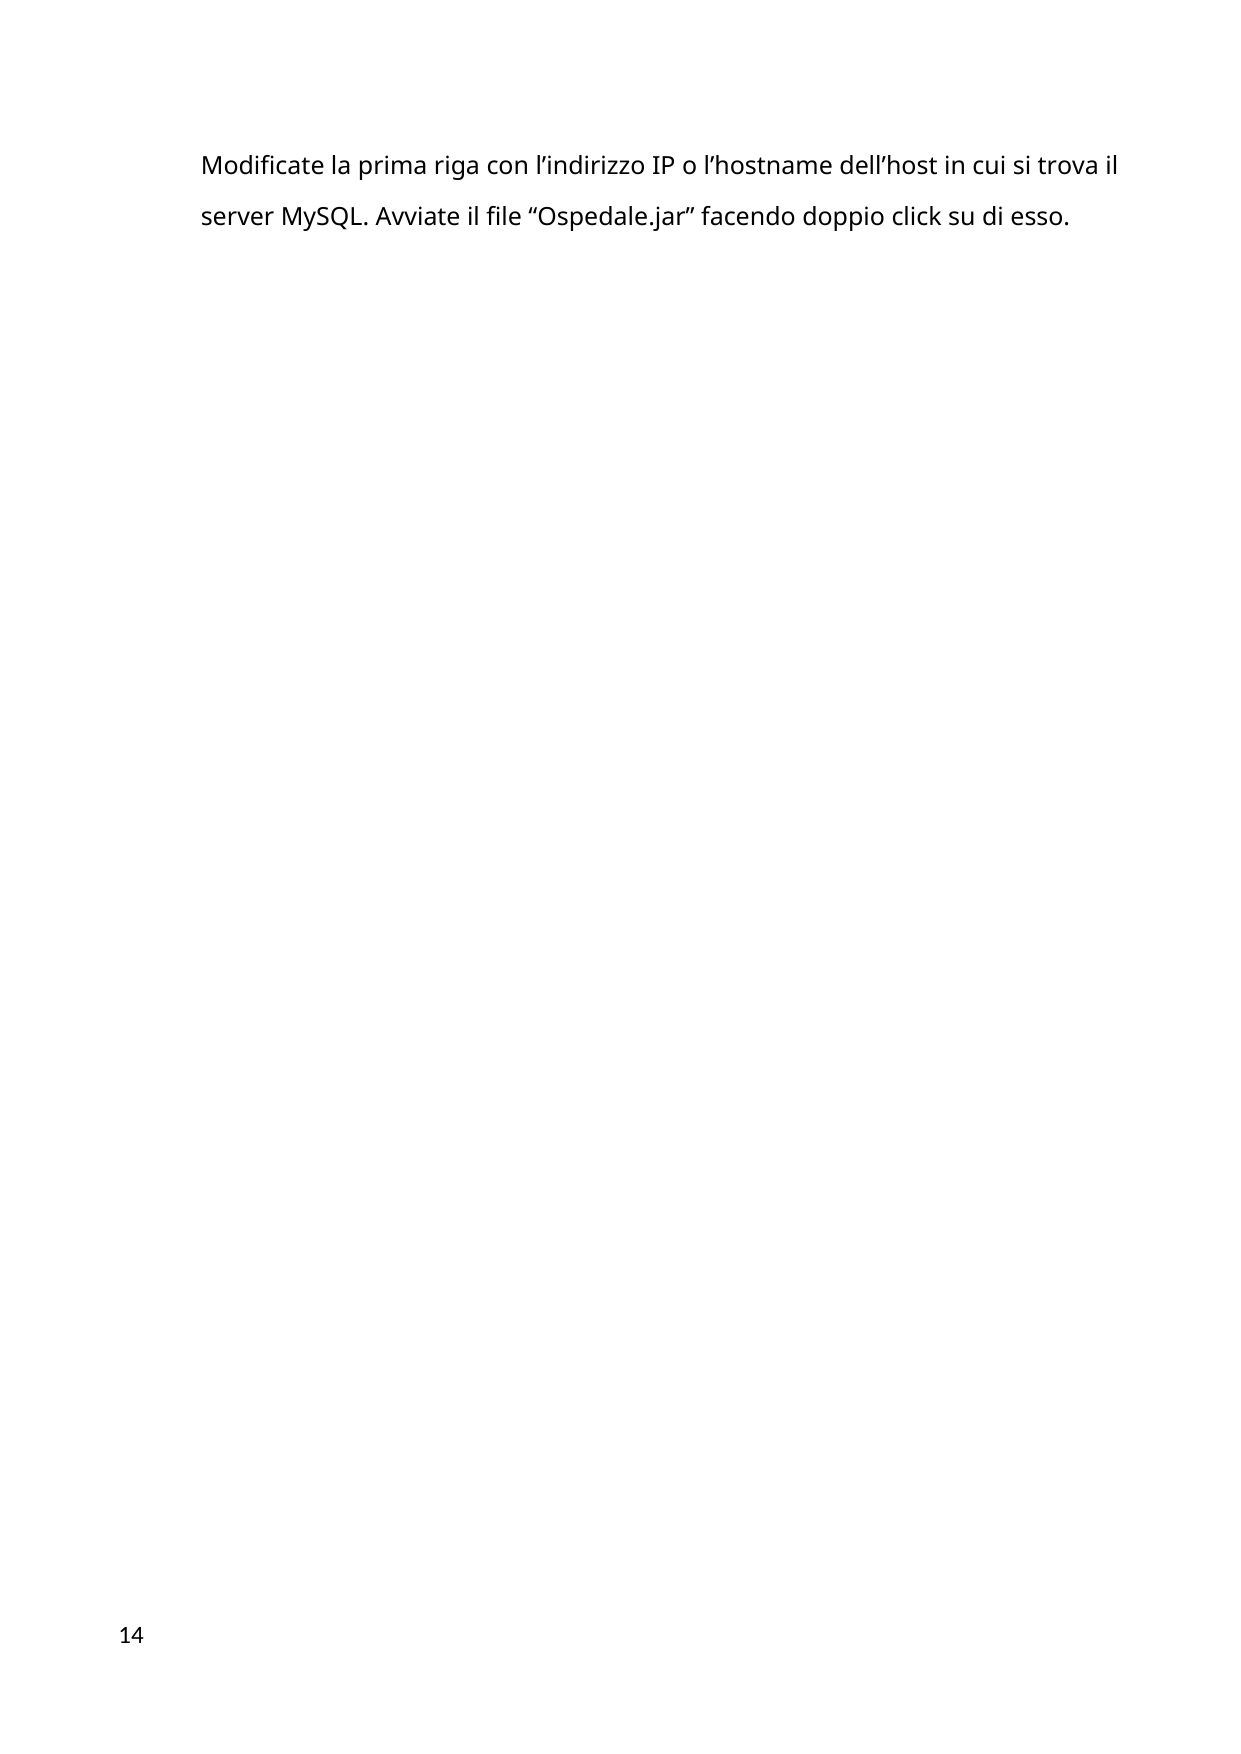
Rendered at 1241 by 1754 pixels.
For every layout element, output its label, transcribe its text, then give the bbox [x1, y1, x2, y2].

list Modificate la prima riga con l’indirizzo IP o l’hostname dell’host in cui si trova il server MySQL. Avviate il file “Ospedale.jar” facendo doppio click su di esso. [201, 148, 1122, 233]
